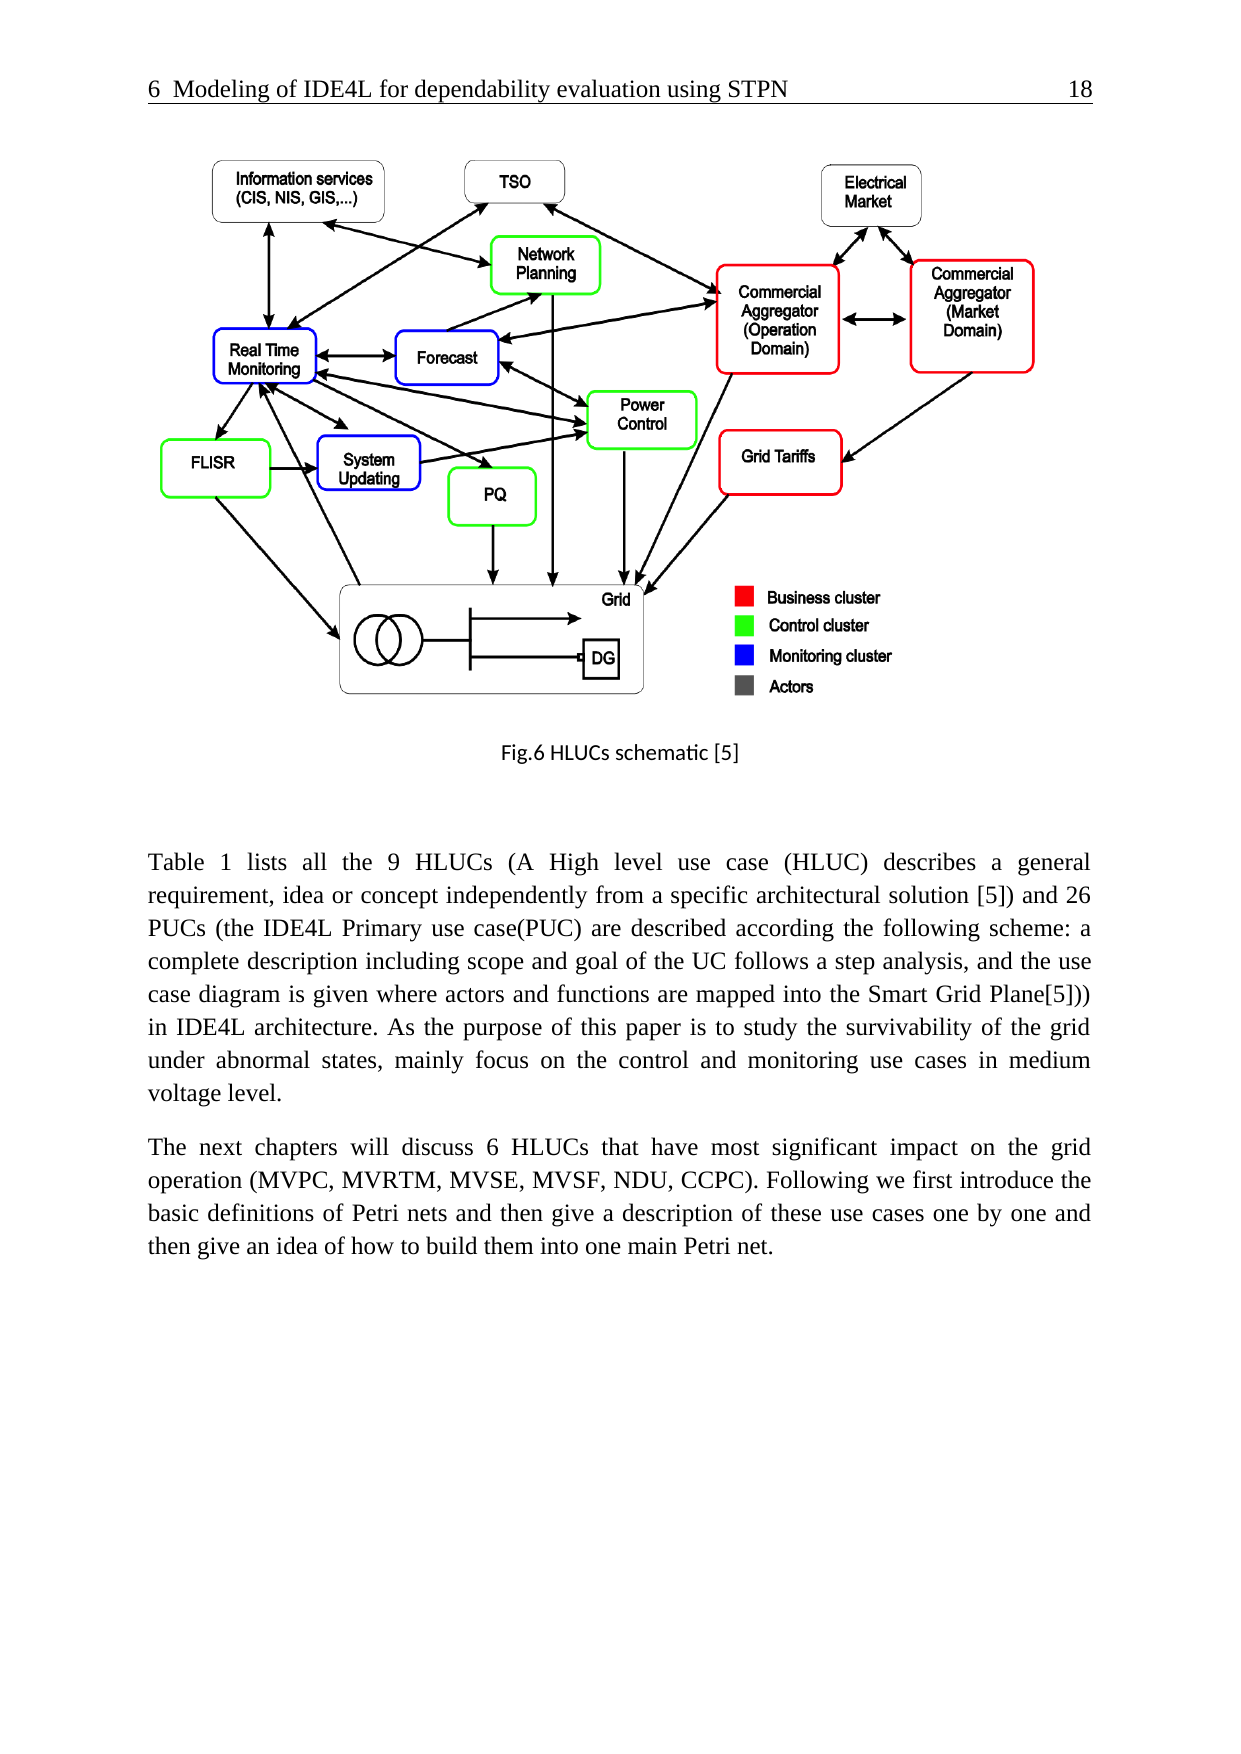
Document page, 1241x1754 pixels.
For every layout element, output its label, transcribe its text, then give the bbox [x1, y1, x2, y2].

text Fig.6 HLUCs schematic [5] [148, 738, 1093, 766]
text Table 1 lists all the 9 HLUCs (A High level use case (HLUC) describes a general requirement, idea or concept independently from a specific architectural solution [5]) and 26 PUCs (the IDE4L Primary use case(PUC) are described according the following scheme: a complete description including scope and goal of the UC follows a step analysis, and the use case diagram is given where actors and functions are mapped into the Smart Grid Plane[5])) in IDE4L architecture. As the purpose of this paper is to study the survivability of the grid under abnormal states, mainly focus on the control and monitoring use cases in medium voltage level. [148, 847, 1093, 1107]
text The next chapters will discuss 6 HLUCs that have most significant impact on the grid operation (MVPC, MVRTM, MVSE, MVSF, NDU, CCPC). Following we first introduce the basic definitions of Petri nets and then give a description of these use cases one by one and then give an idea of how to build them into one main Petri net. [148, 1132, 1093, 1259]
picture [154, 147, 1064, 714]
